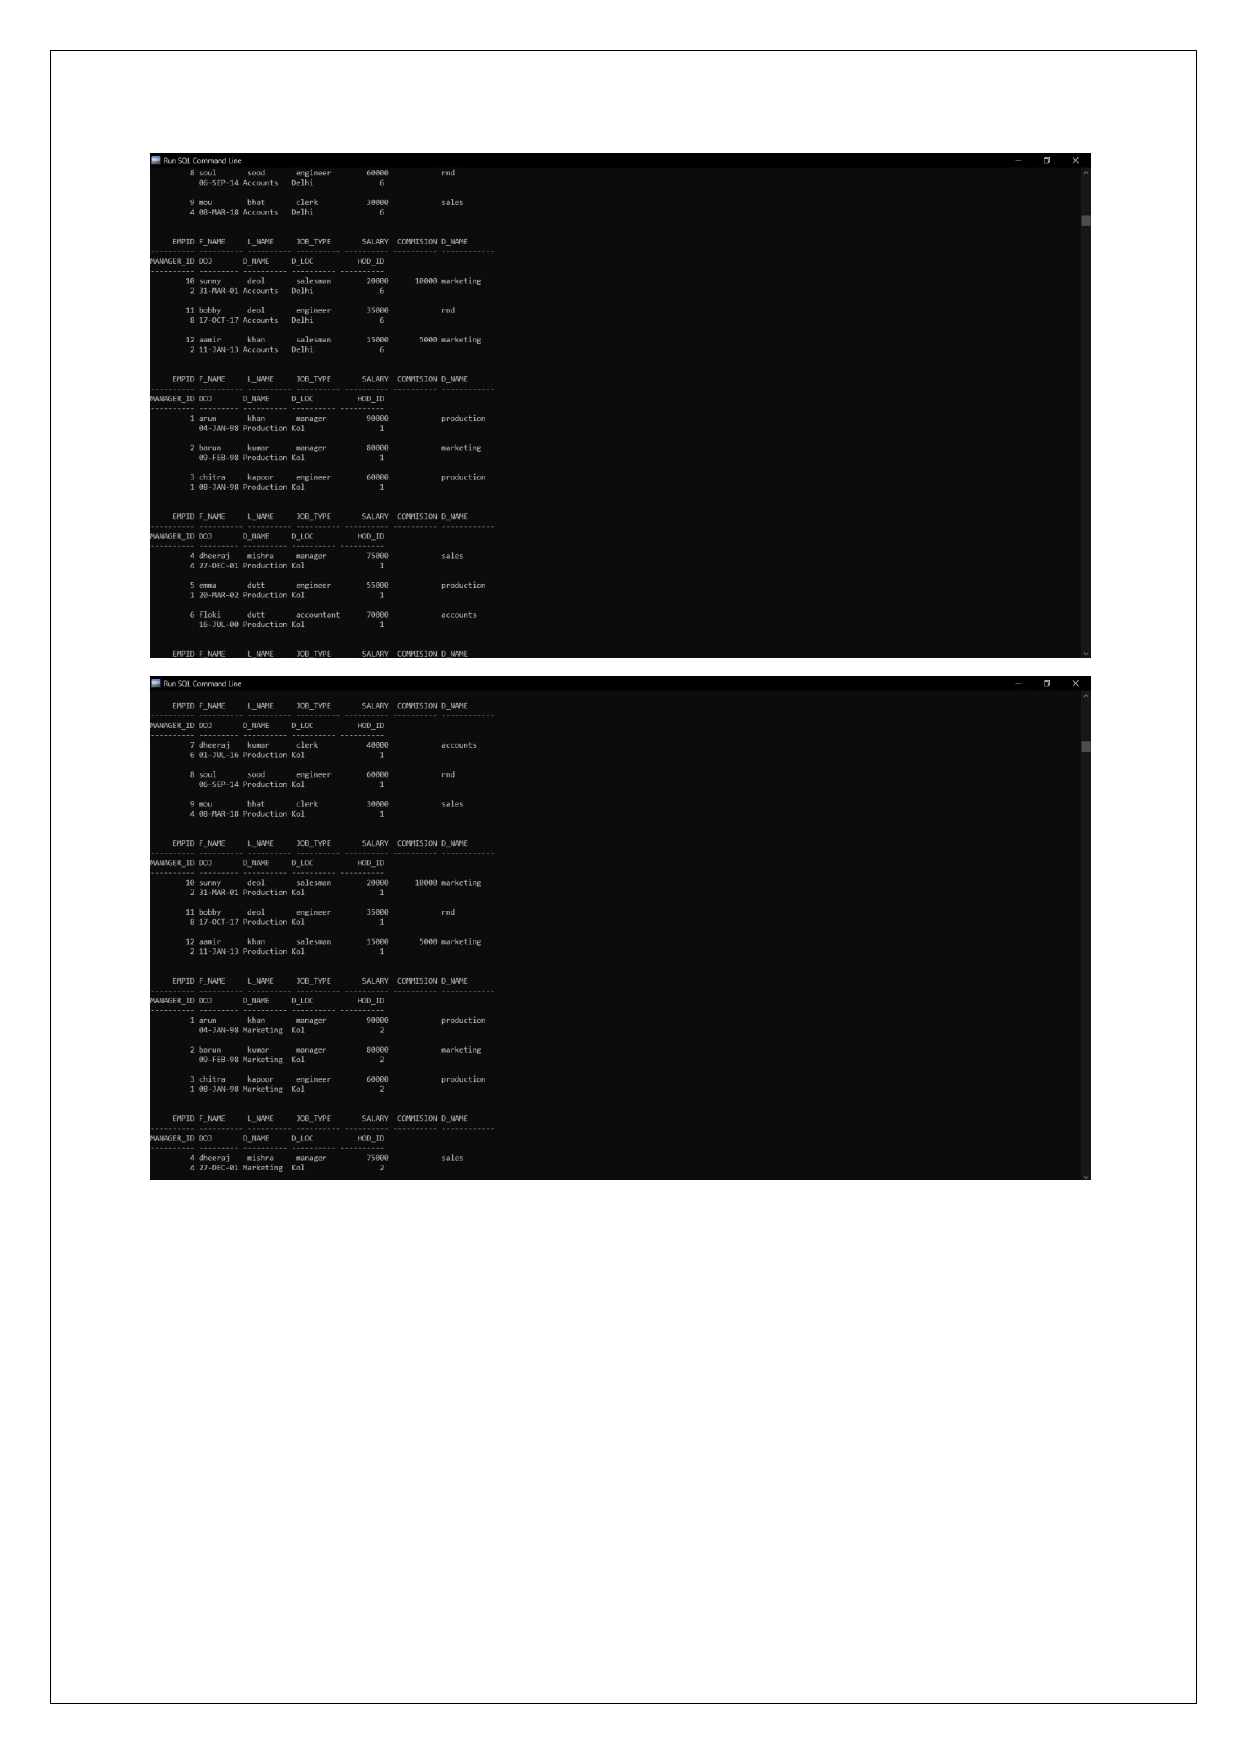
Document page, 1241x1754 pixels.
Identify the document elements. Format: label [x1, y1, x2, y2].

picture [150, 153, 1091, 658]
picture [150, 676, 1091, 1180]
